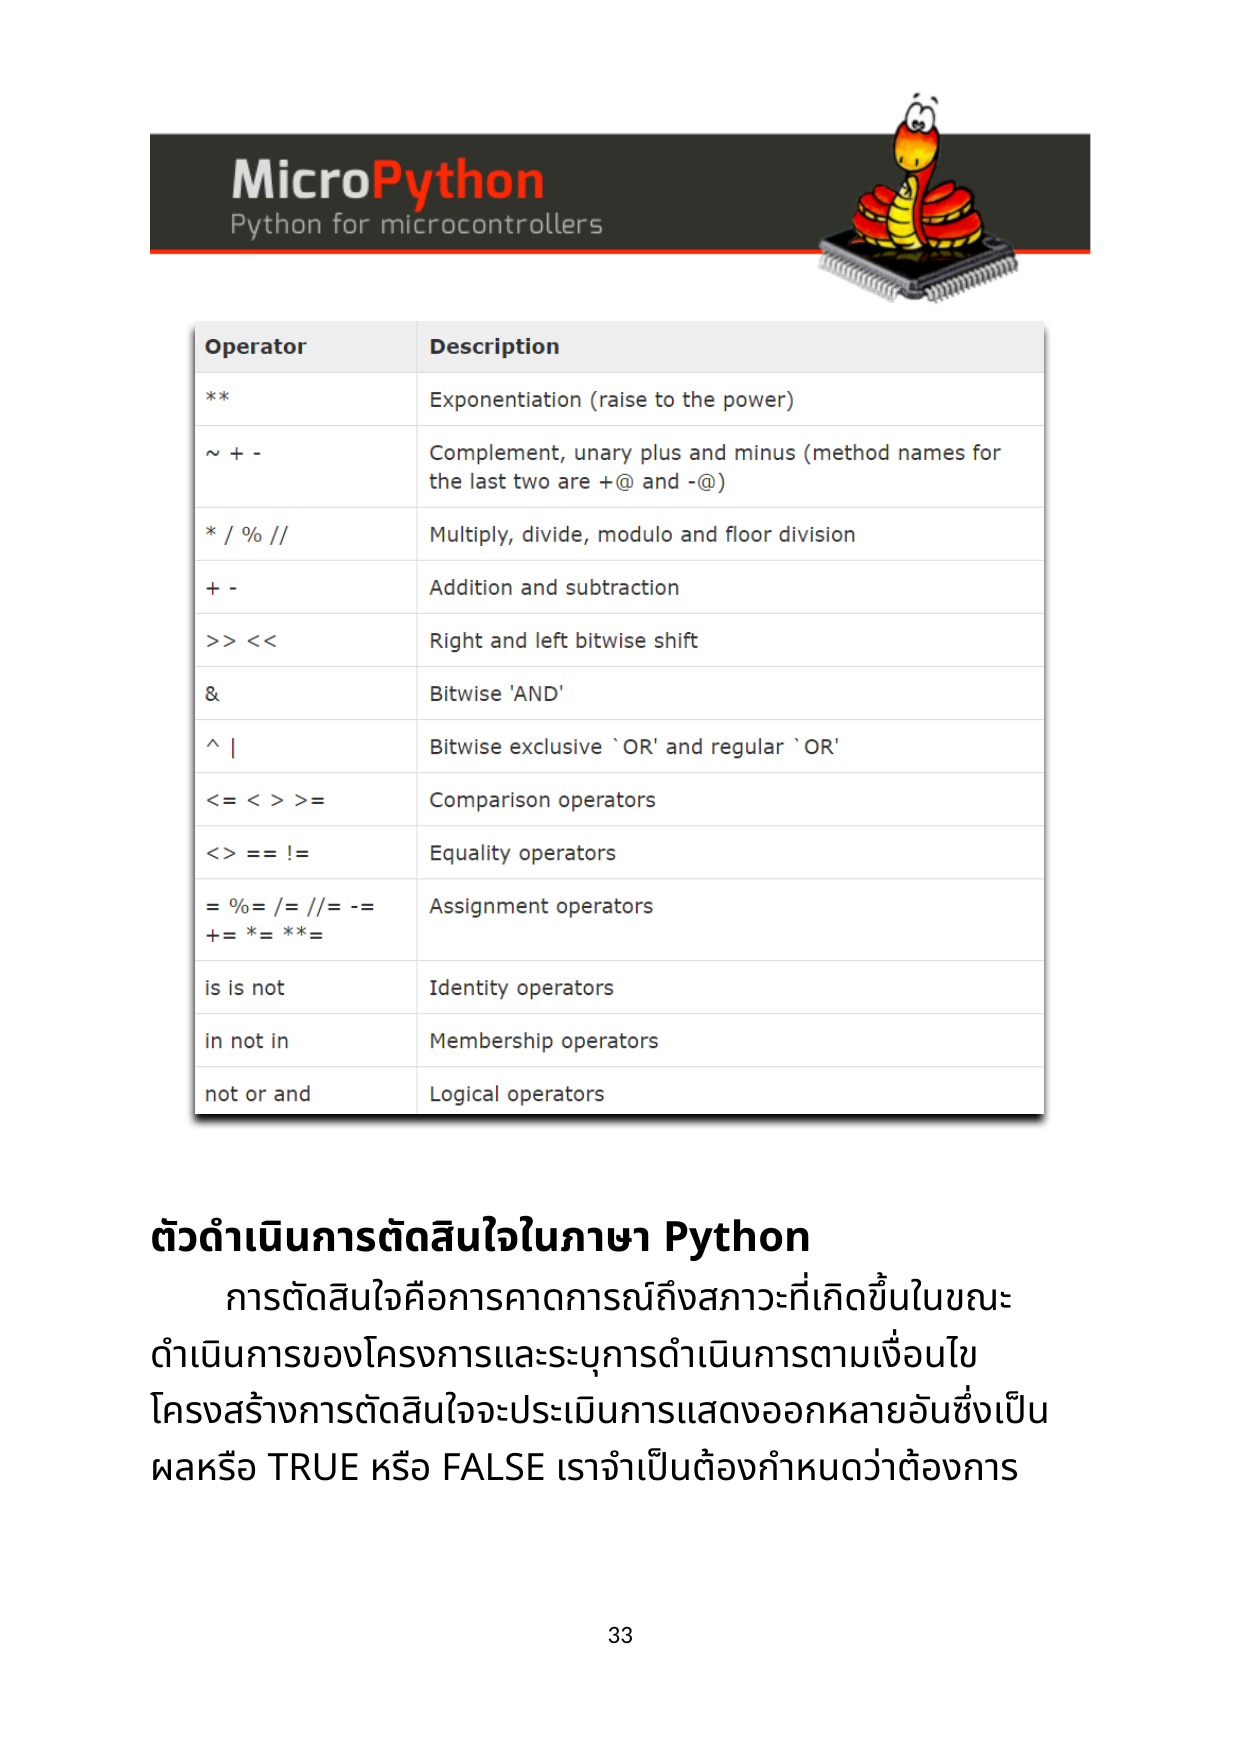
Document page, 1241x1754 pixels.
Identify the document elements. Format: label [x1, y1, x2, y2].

picture [150, 73, 1091, 1114]
